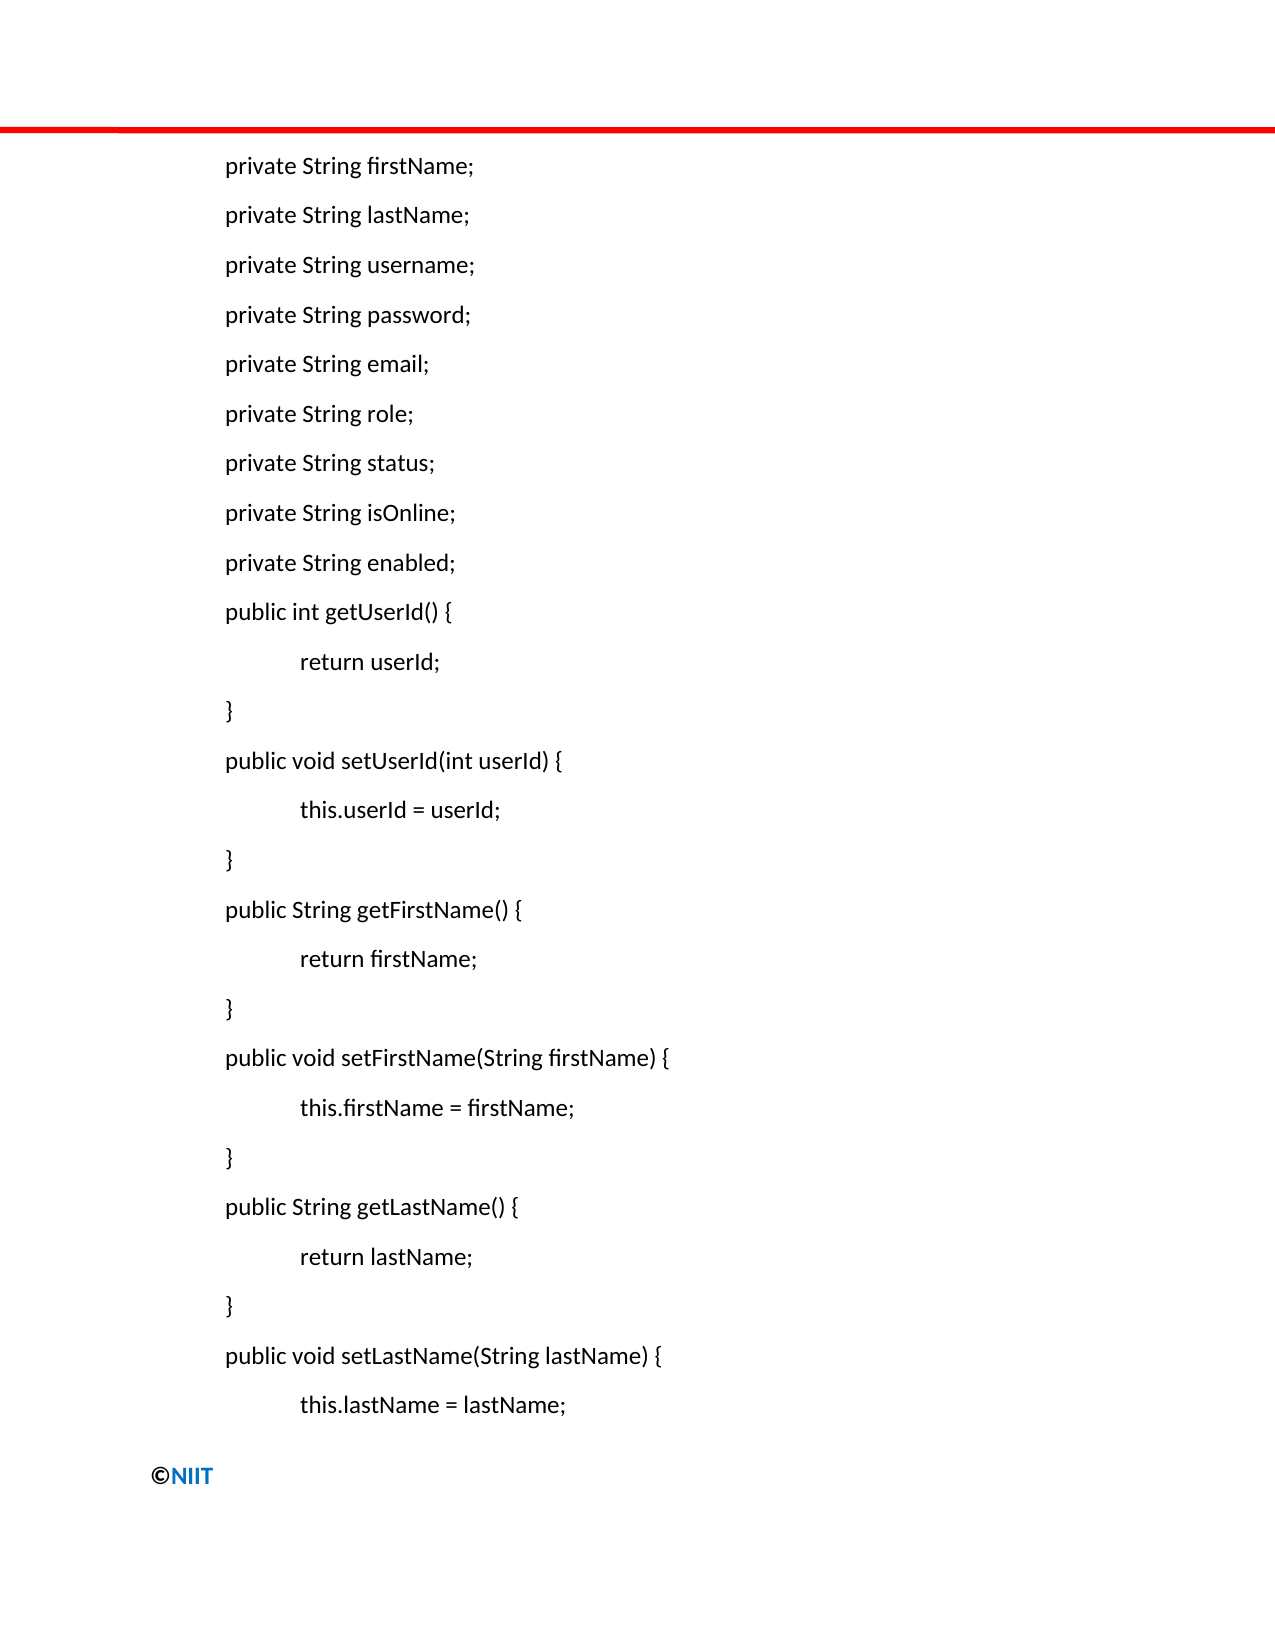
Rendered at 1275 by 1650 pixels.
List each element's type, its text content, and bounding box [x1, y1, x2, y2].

text } [150, 844, 1125, 875]
text this.userId = userId; [150, 794, 1125, 825]
text private String email; [150, 348, 1125, 379]
text return firstName; [150, 943, 1125, 974]
text private String lastName; [150, 199, 1125, 230]
text private String role; [150, 398, 1125, 428]
text private String enabled; [150, 547, 1125, 577]
text this.lastName = lastName; [150, 1389, 1125, 1420]
text private String username; [150, 249, 1125, 280]
text private String password; [150, 299, 1125, 329]
text private String status; [150, 447, 1125, 478]
text private String isOnline; [150, 497, 1125, 528]
text public void setFirstName(String firstName) { [150, 1042, 1125, 1073]
text public int getUserId() { [150, 596, 1125, 627]
text public void setUserId(int userId) { [150, 745, 1125, 776]
text } [150, 1290, 1125, 1321]
text } [150, 993, 1125, 1023]
text public void setLastName(String lastName) { [150, 1340, 1125, 1371]
text private String firstName; [150, 150, 1125, 181]
text this.firstName = firstName; [150, 1092, 1125, 1123]
text } [150, 695, 1125, 726]
text return userId; [150, 646, 1125, 676]
text public String getFirstName() { [150, 894, 1125, 924]
text public String getLastName() { [150, 1191, 1125, 1222]
text return lastName; [150, 1241, 1125, 1271]
text } [150, 1142, 1125, 1172]
